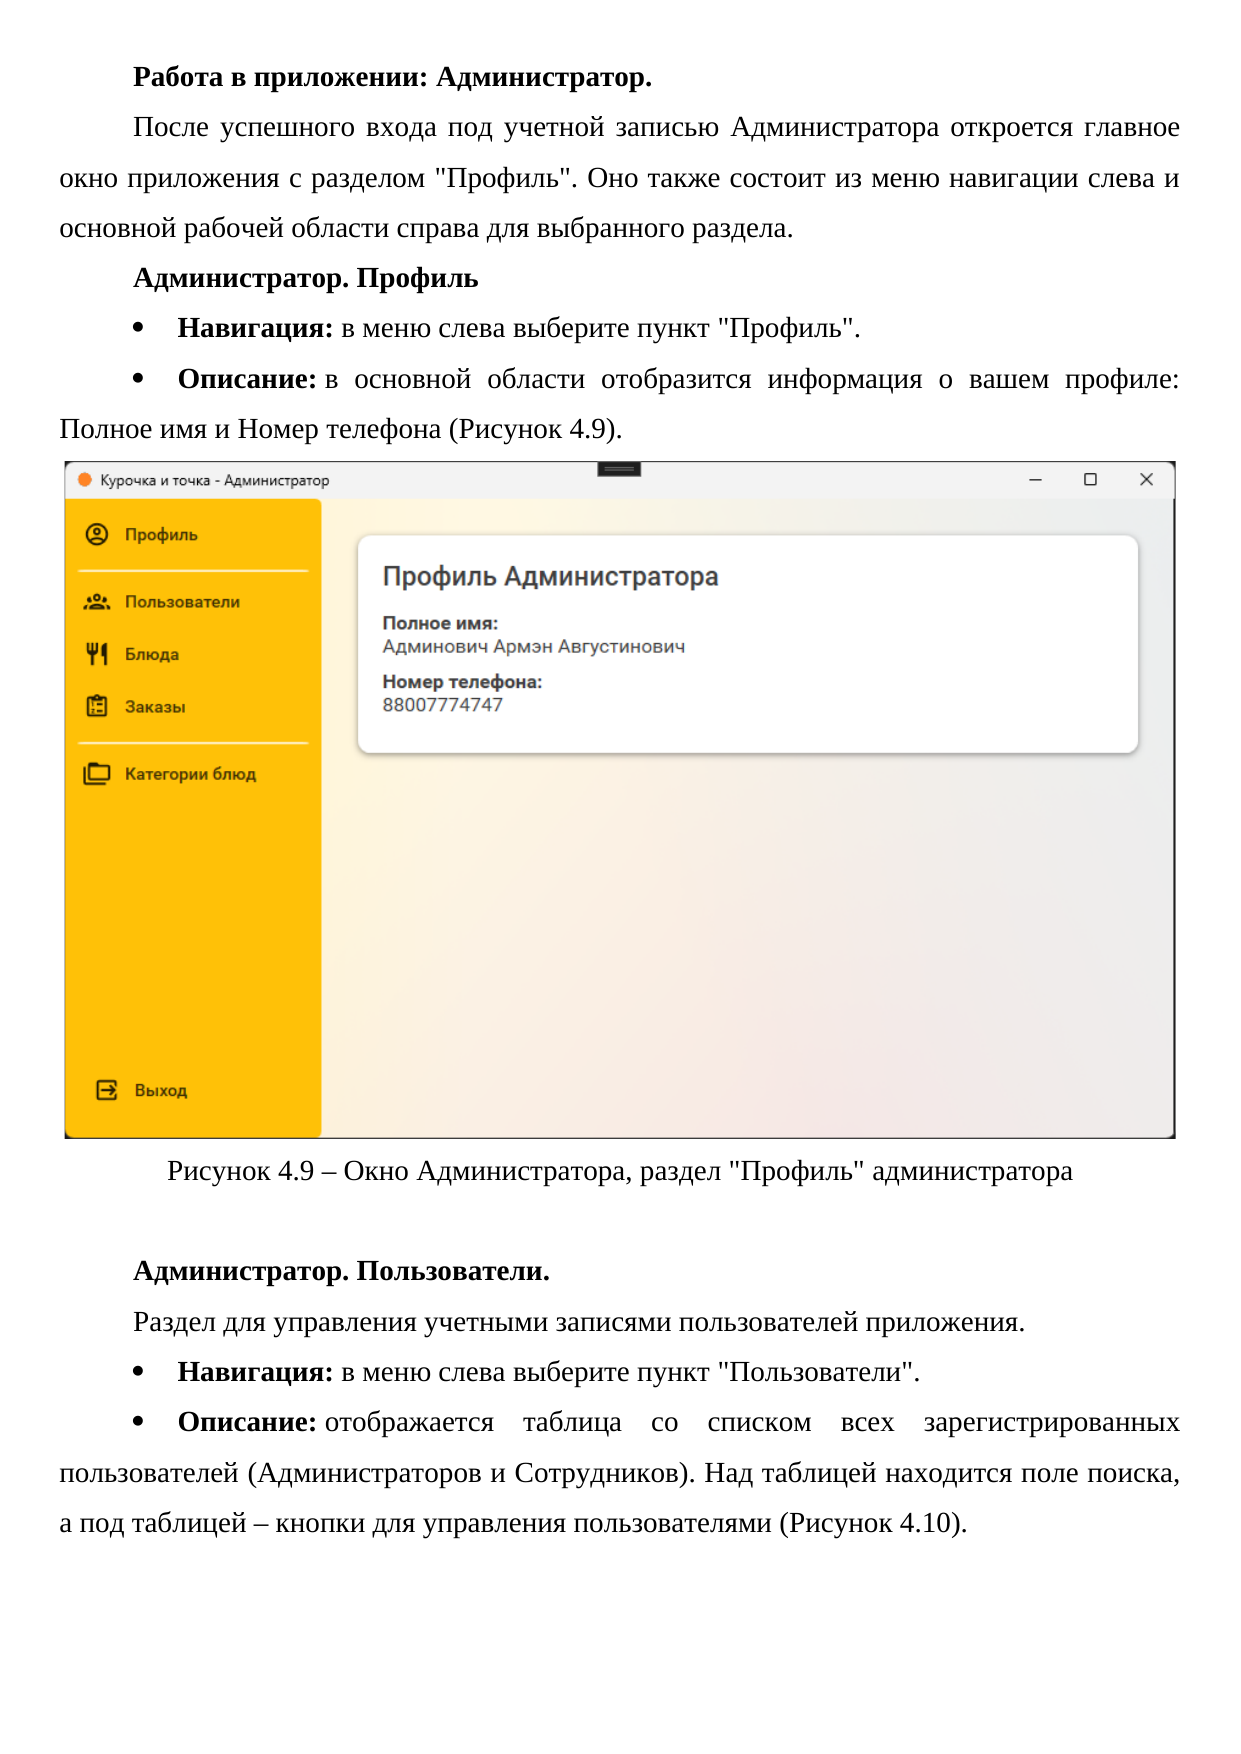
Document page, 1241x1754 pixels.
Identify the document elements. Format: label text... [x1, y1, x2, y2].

list Навигация: в меню слева выберите пункт "Пользователи". [59, 1354, 1181, 1388]
list Навигация: в меню слева выберите пункт "Профиль". [59, 311, 1181, 344]
text Работа в приложении: Администратор. [59, 59, 1181, 93]
text Администратор. Пользователи. [59, 1253, 1181, 1287]
text После успешного входа под учетной записью Администратора откроется главное окно приложения с разделом "Профиль". Оно также состоит из меню навигации слева и основной рабочей области справа для выбранного раздела. [59, 109, 1181, 243]
text Рисунок 4.9 – Окно Администратора, раздел "Профиль" администратора [59, 1153, 1181, 1186]
picture [64, 461, 1176, 1139]
list Описание: в основной области отобразится информация о вашем профиле: Полное имя и Номер телефона (Рисунок 4.9). [59, 361, 1181, 445]
text Раздел для управления учетными записями пользователей приложения. [59, 1304, 1181, 1337]
list Описание: отображается таблица со списком всех зарегистрированных пользователей (Администраторов и Сотрудников). Над таблицей находится поле поиска, а под таблицей – кнопки для управления пользователями (Рисунок 4.10). [59, 1404, 1181, 1539]
text Администратор. Профиль [59, 260, 1181, 294]
